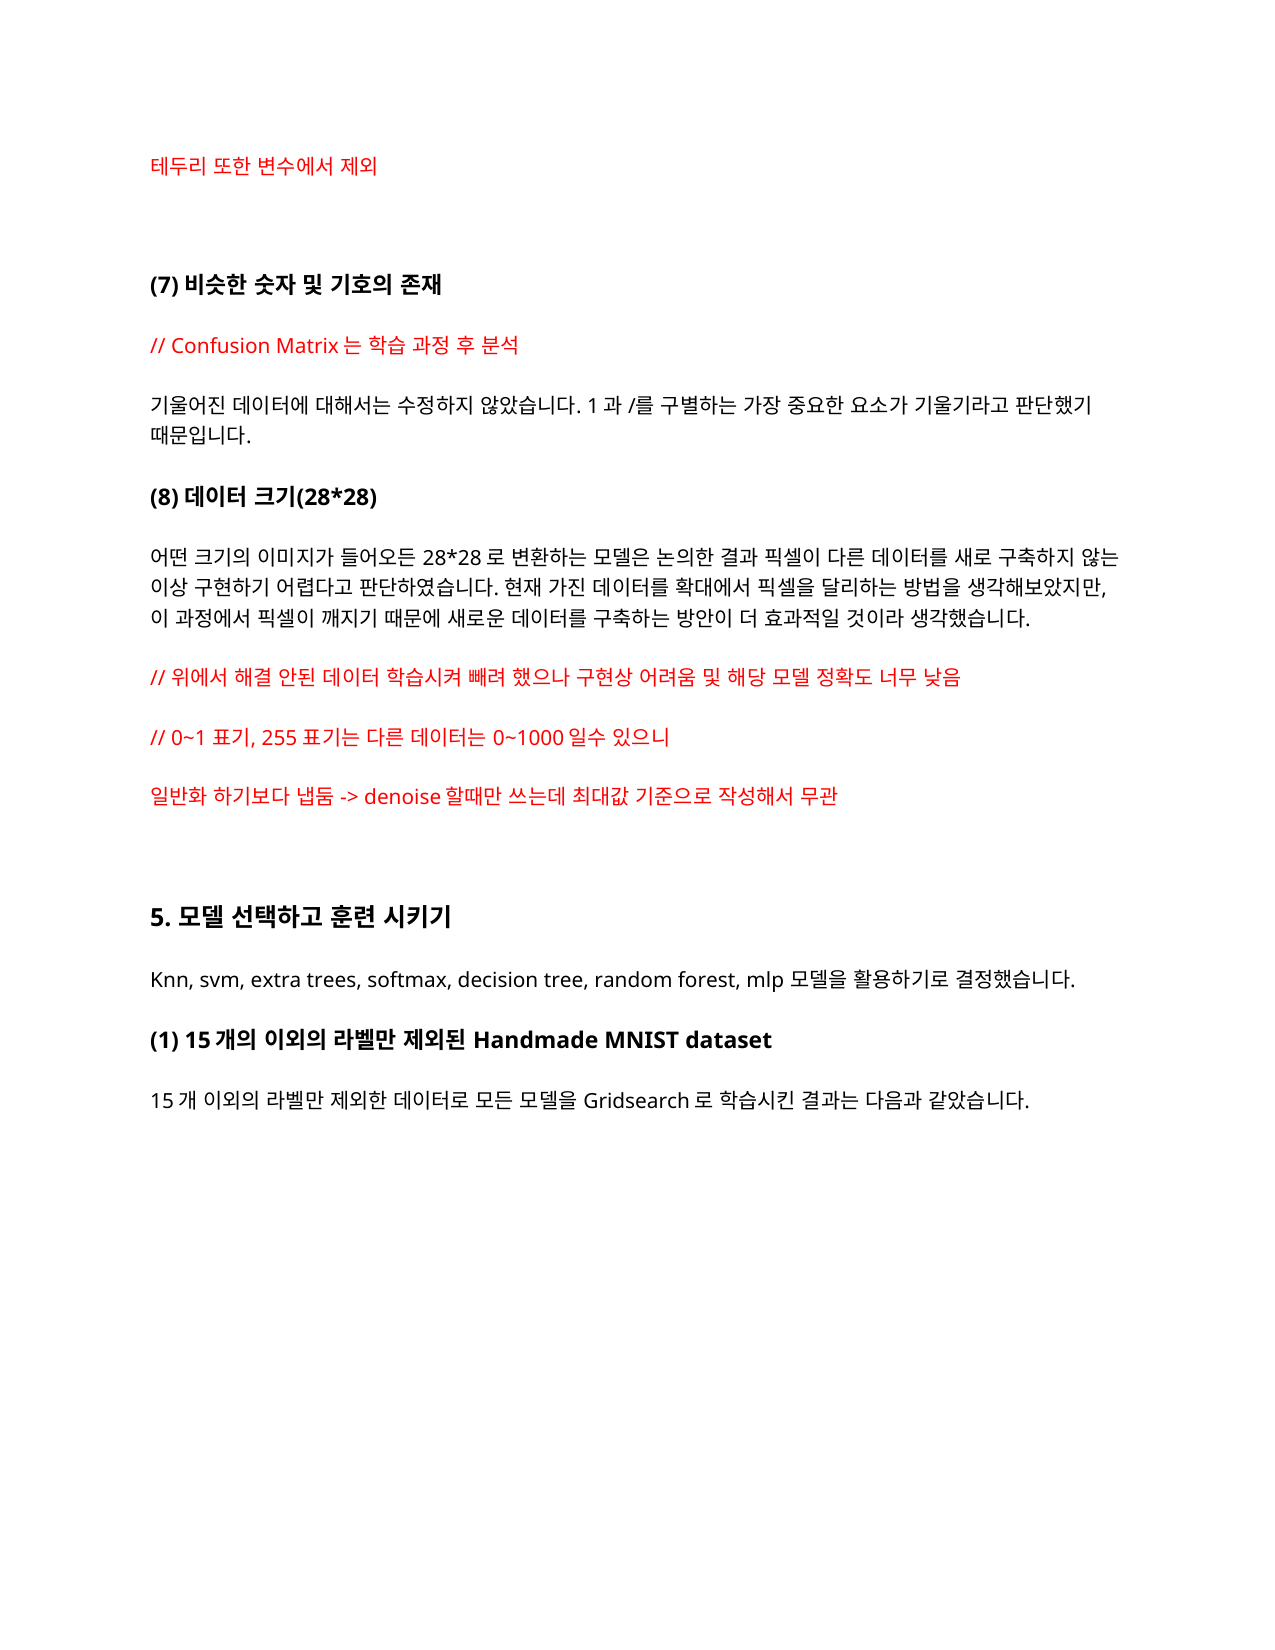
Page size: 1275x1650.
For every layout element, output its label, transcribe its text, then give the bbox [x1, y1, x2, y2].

text (8) 데이터 크기(28*28) [150, 479, 1125, 512]
text 일반화 하기보다 냅둠 -> denoise할때만 쓰는데 최대값 기준으로 작성해서 무관 [150, 780, 1125, 811]
text 5. 모델 선택하고 훈련 시키기 [150, 897, 1125, 934]
text // Confusion Matrix는 학습 과정 후 분석 [150, 329, 1125, 360]
text (7) 비슷한 숫자 및 기호의 존재 [150, 267, 1125, 300]
text 테두리 또한 변수에서 제외 [150, 150, 1125, 180]
text Knn, svm, extra trees, softmax, decision tree, random forest, mlp 모델을 활용하기로 결정했습니다. [150, 963, 1125, 993]
text 15개 이외의 라벨만 제외한 데이터로 모든 모델을 Gridsearch로 학습시킨 결과는 다음과 같았습니다. [150, 1085, 1125, 1115]
text 어떤 크기의 이미지가 들어오든 28*28로 변환하는 모델은 논의한 결과 픽셀이 다른 데이터를 새로 구축하지 않는 이상 구현하기 어렵다고 판단하였습니다. 현재 가진 데이터를 확대에서 픽셀을 달리하는 방법을 생각해보았지만, 이 과정에서 픽셀이 깨지기 때문에 새로운 데이터를 구축하는 방안이 더 효과적일 것이라 생각했습니다. [150, 541, 1125, 632]
text 기울어진 데이터에 대해서는 수정하지 않았습니다. 1과 /를 구별하는 가장 중요한 요소가 기울기라고 판단했기 때문입니다. [150, 389, 1125, 449]
text // 0~1 표기, 255 표기는 다른 데이터는 0~1000일수 있으니 [150, 721, 1125, 751]
text // 위에서 해결 안된 데이터 학습시켜 빼려 했으나 구현상 어려움 및 해당 모델 정확도 너무 낮음 [150, 661, 1125, 692]
text (1) 15개의 이외의 라벨만 제외된 Handmade MNIST dataset [150, 1022, 1125, 1056]
